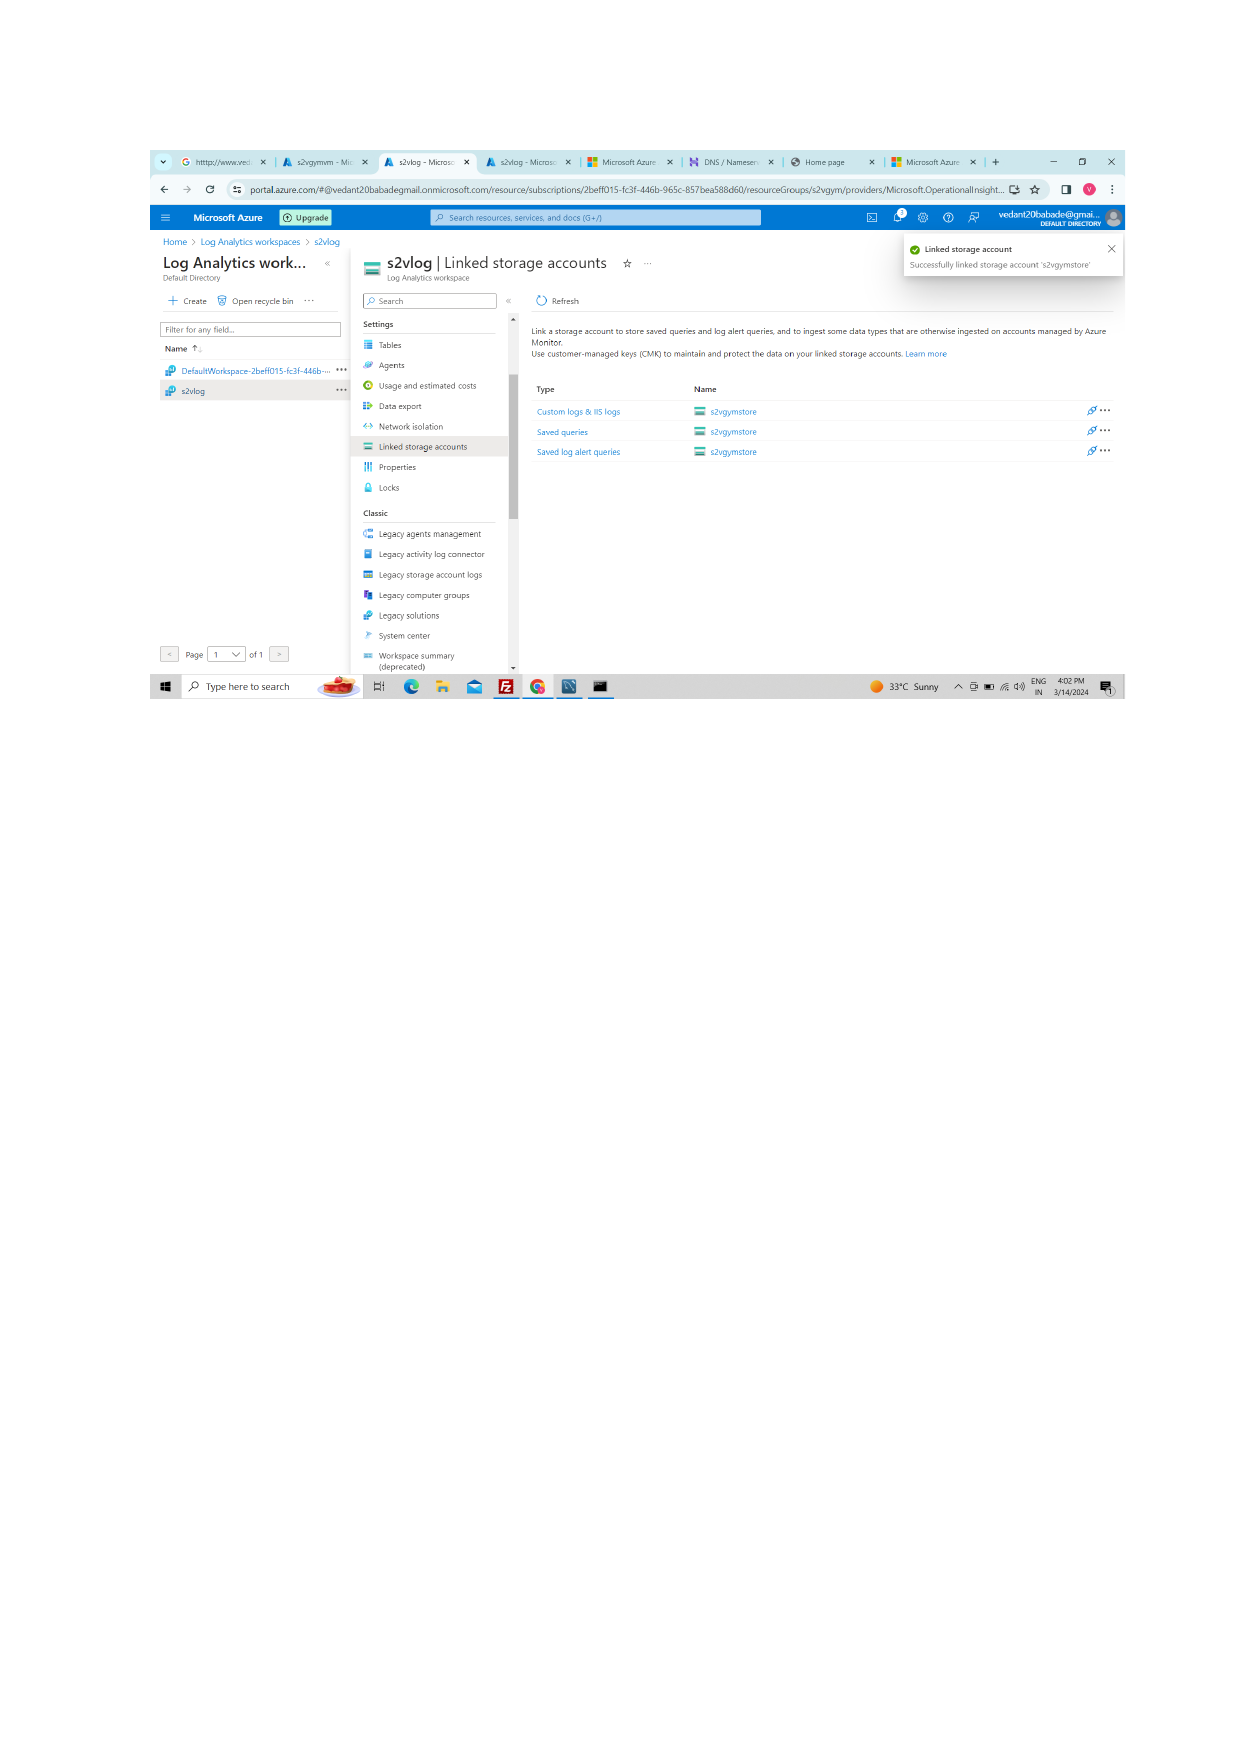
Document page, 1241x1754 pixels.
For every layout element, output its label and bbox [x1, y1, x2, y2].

picture [150, 150, 1125, 699]
